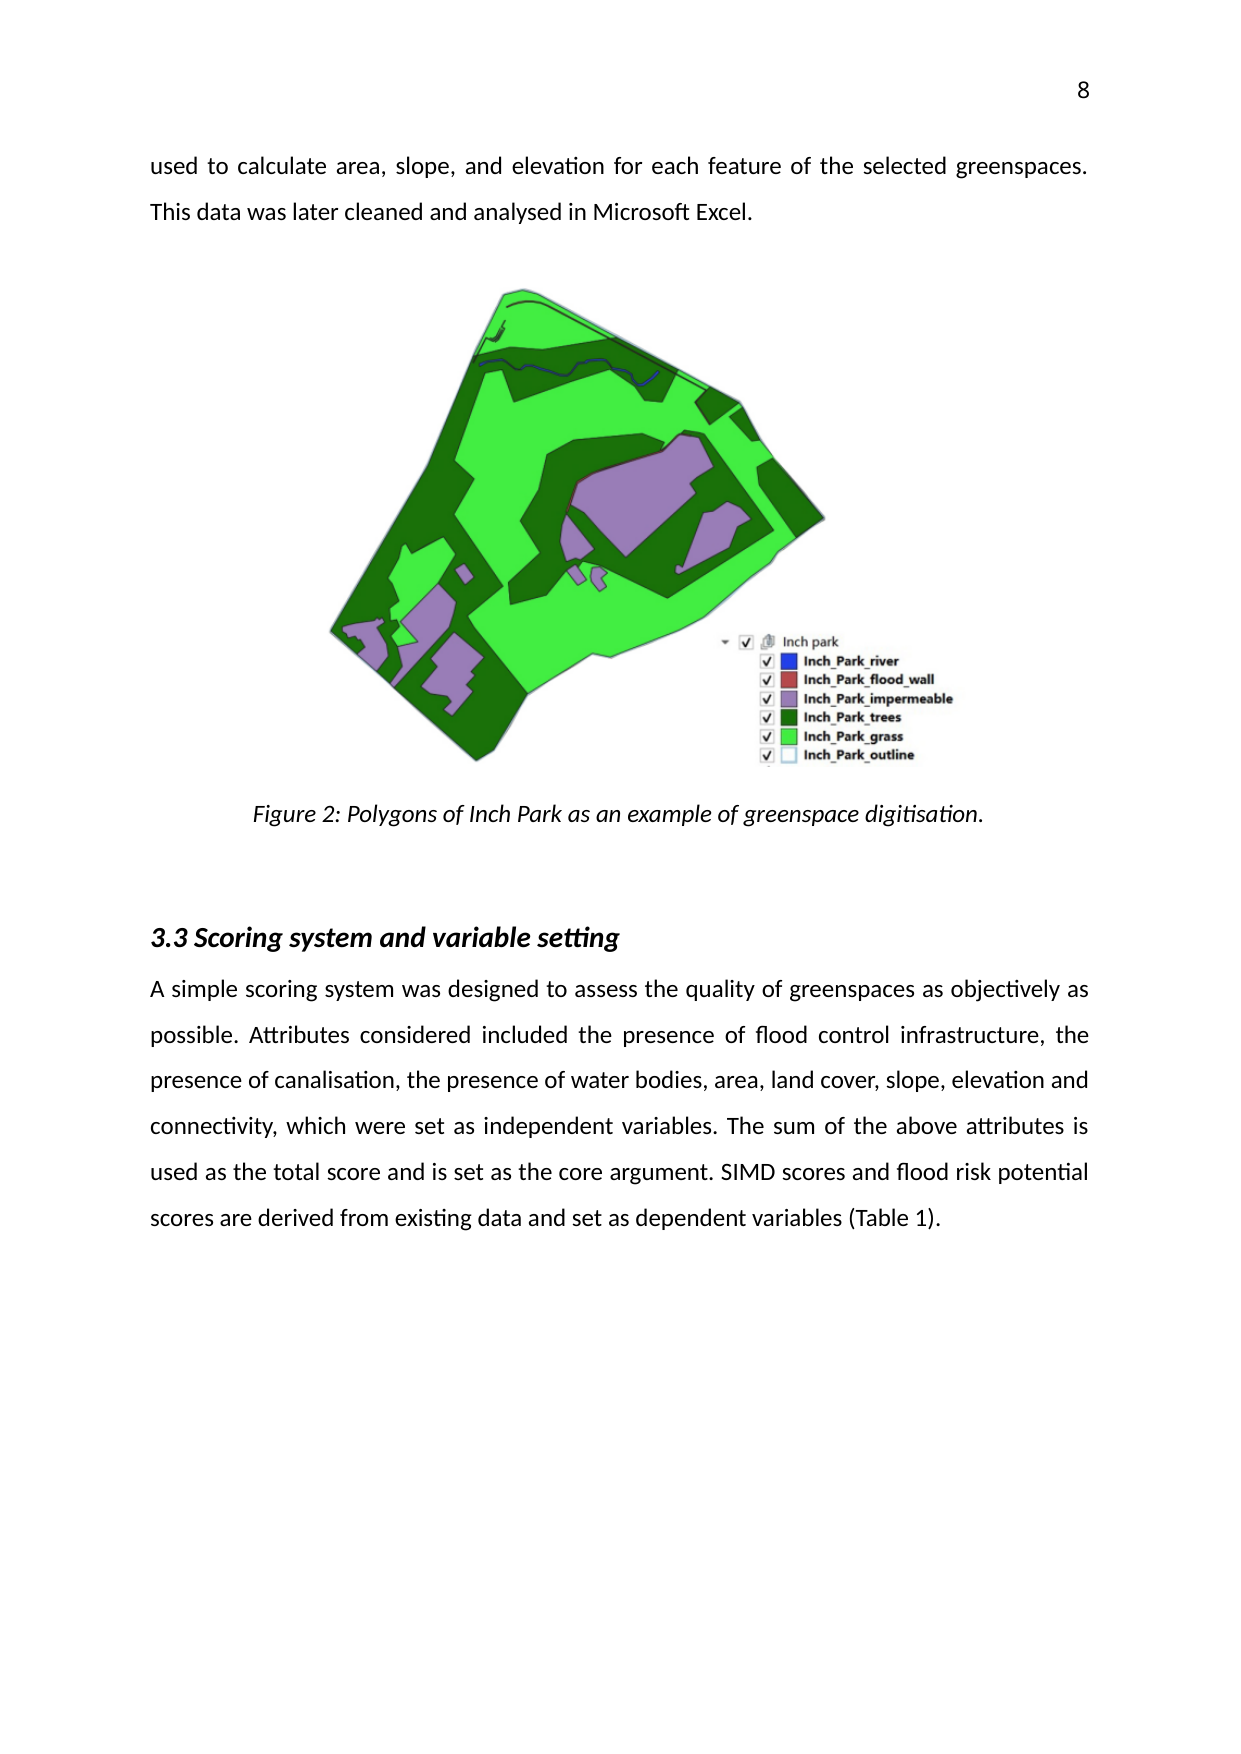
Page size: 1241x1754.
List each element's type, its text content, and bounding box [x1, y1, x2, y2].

text Figure 2: Polygons of Inch Park as an example of greenspace digitisation. [150, 798, 1090, 829]
text 3.3 Scoring system and variable setting [150, 919, 1090, 955]
text A simple scoring system was designed to assess the quality of greenspaces as objectively as possible. Attributes considered included the presence of flood control infrastructure, the presence of canalisation, the presence of water bodies, area, land cover, slope, elevation and connectivity, which were set as independent variables. The sum of the above attributes is used as the total score and is set as the core argument. SIMD scores and flood risk potential scores are derived from existing data and set as dependent variables (Table 1). [150, 973, 1090, 1232]
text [150, 150, 1090, 226]
picture [245, 283, 995, 767]
